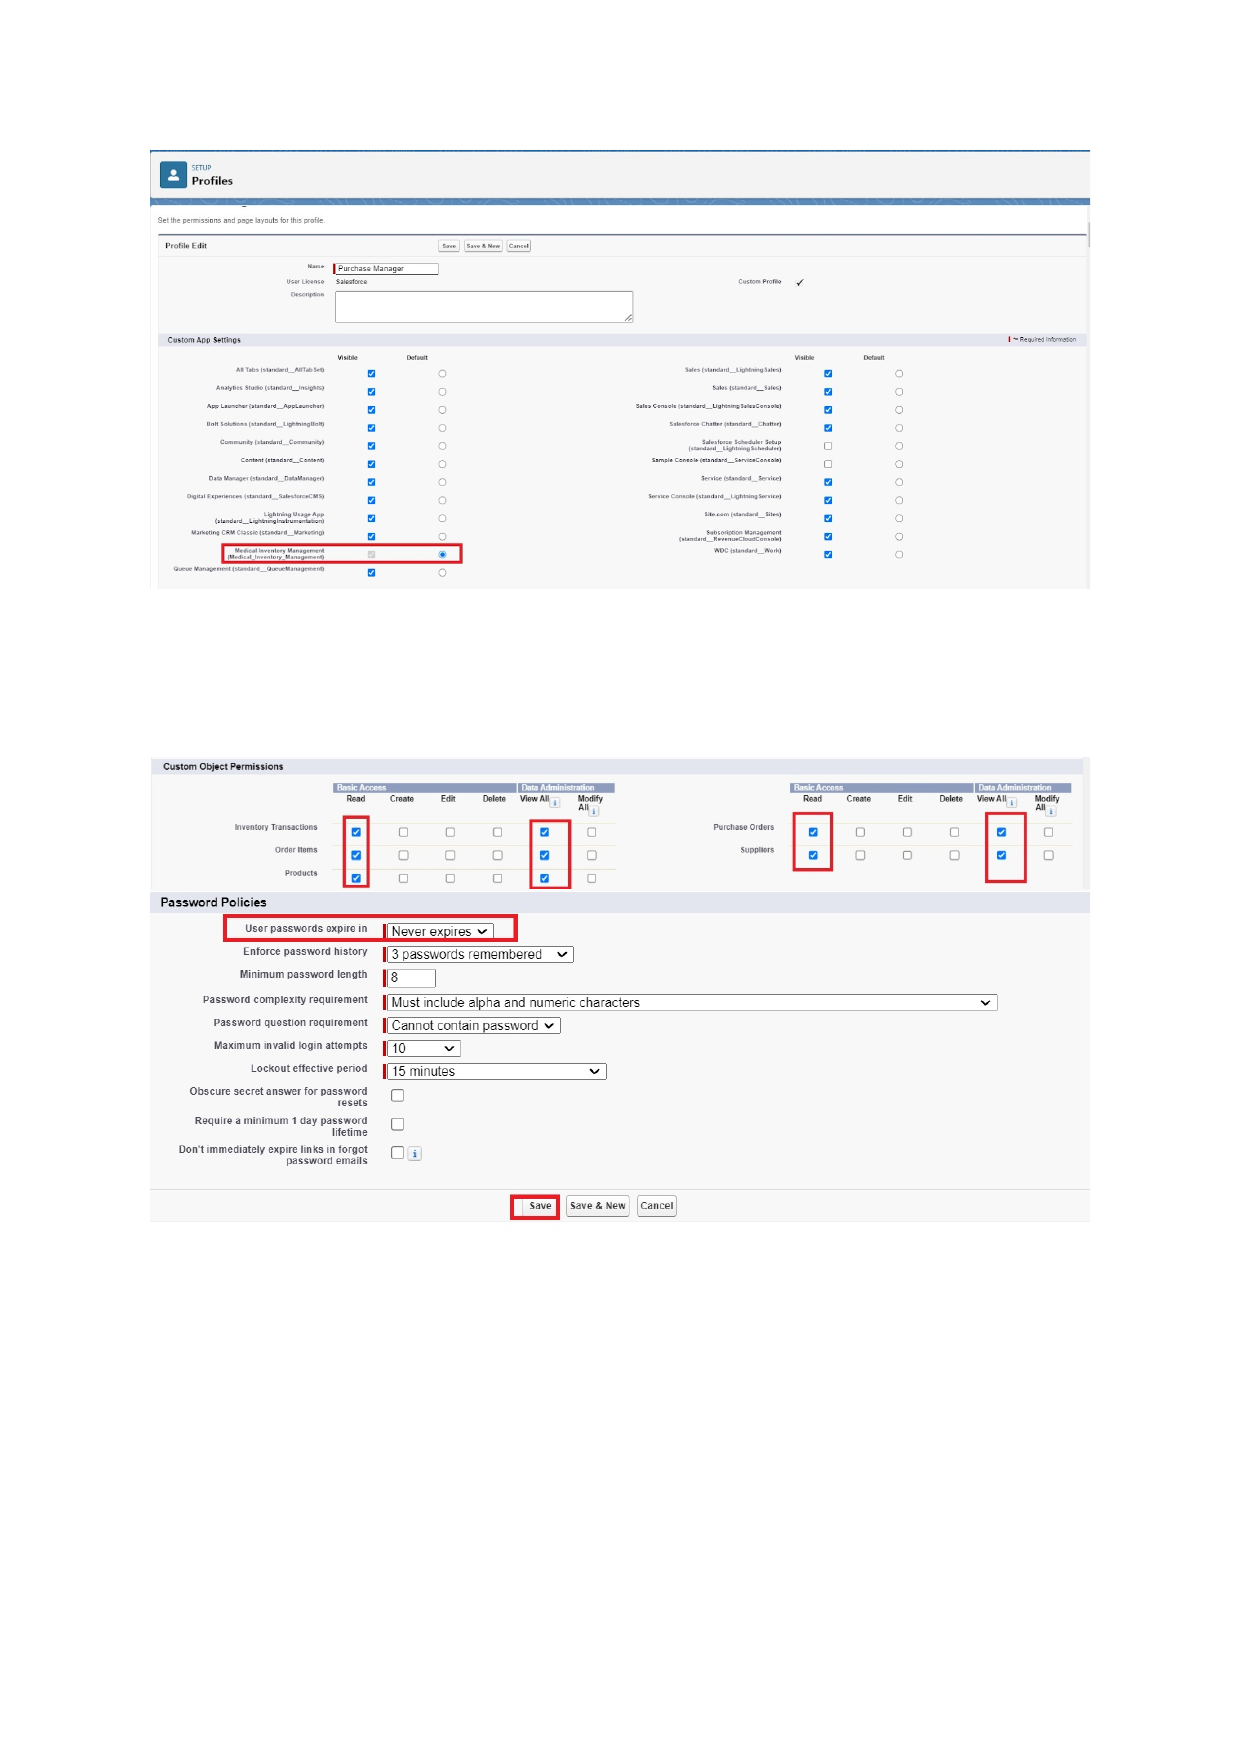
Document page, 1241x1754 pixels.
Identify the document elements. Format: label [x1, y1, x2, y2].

picture [150, 757, 1091, 1231]
picture [150, 150, 1091, 589]
